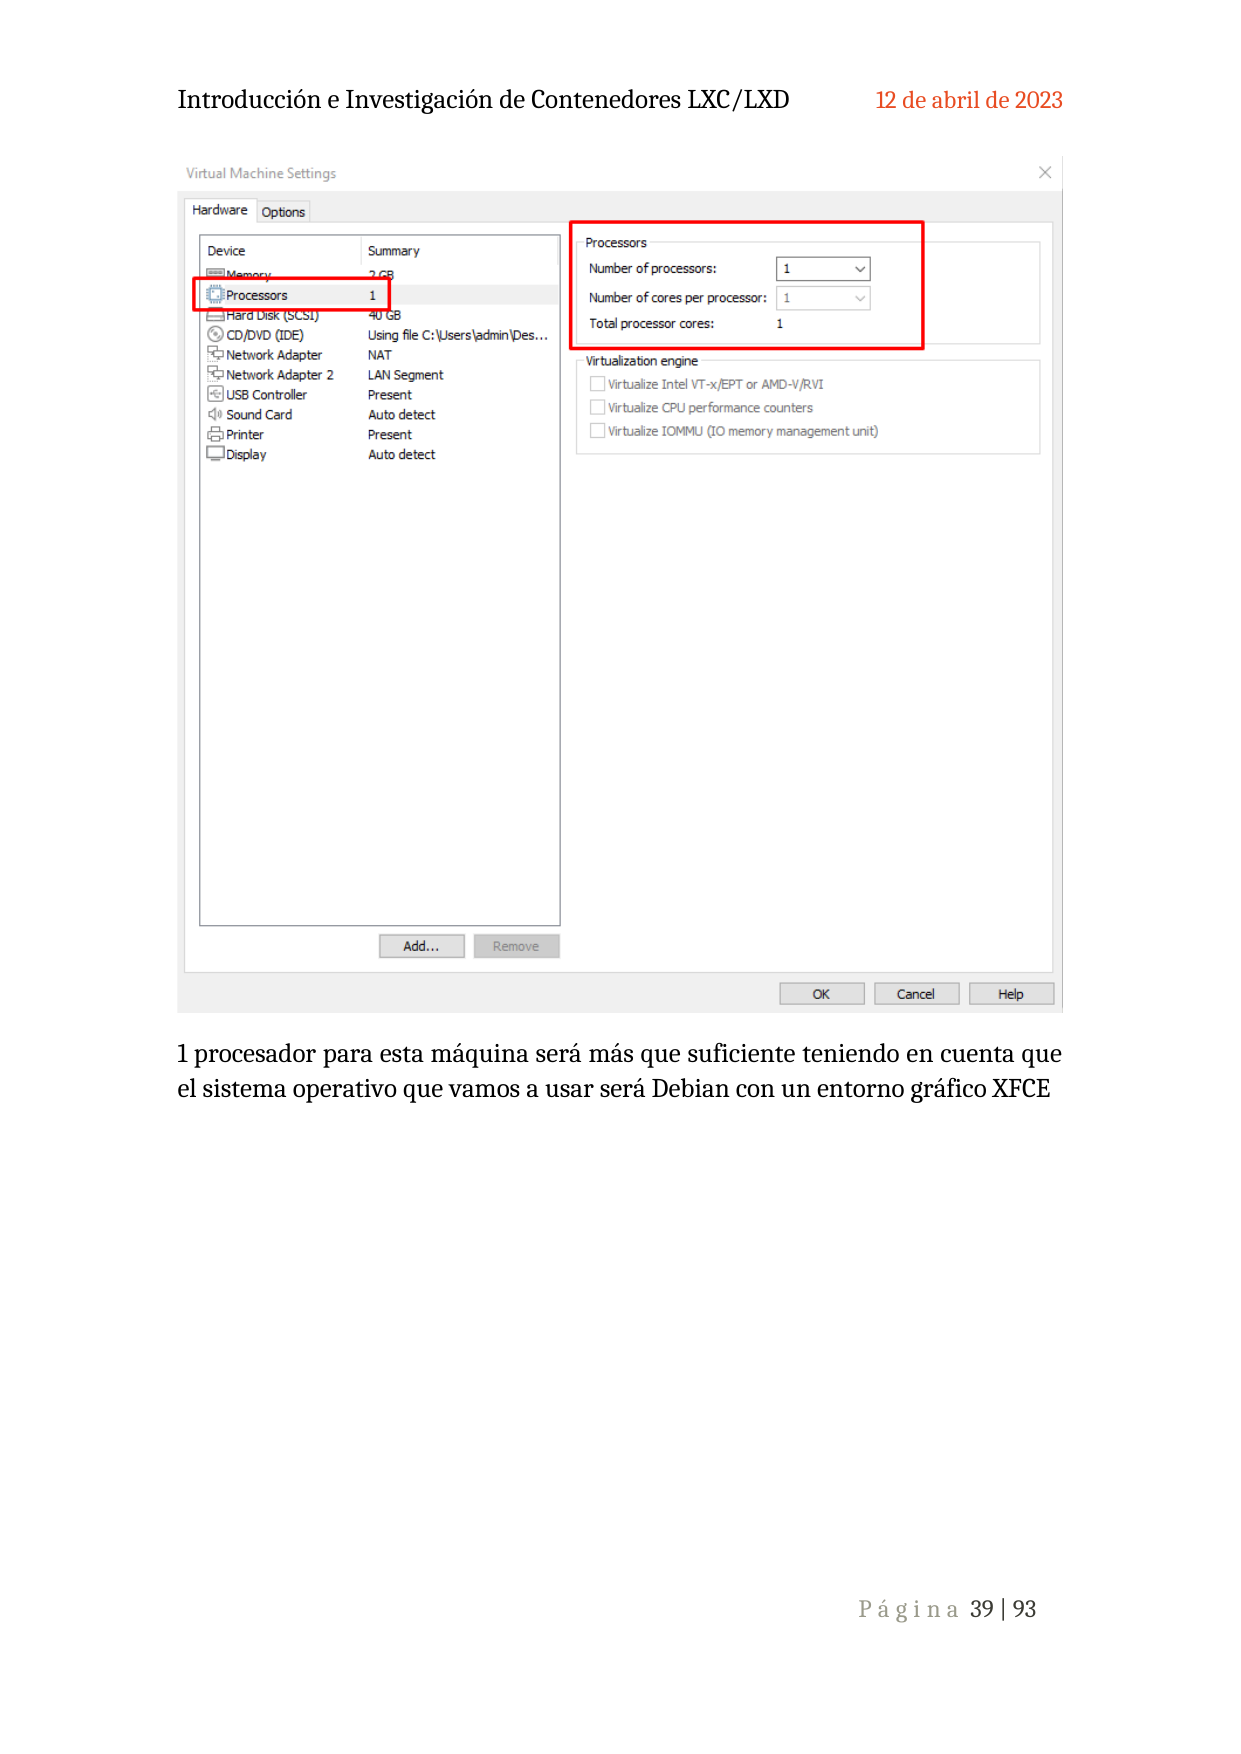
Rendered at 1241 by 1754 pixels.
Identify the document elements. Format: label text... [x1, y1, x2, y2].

text 1 procesador para esta máquina será más que suficiente teniendo en cuenta que el sistema operativo que vamos a usar será Debian con un entorno gráfico XFCE [177, 1038, 1063, 1104]
picture [177, 156, 1063, 1013]
